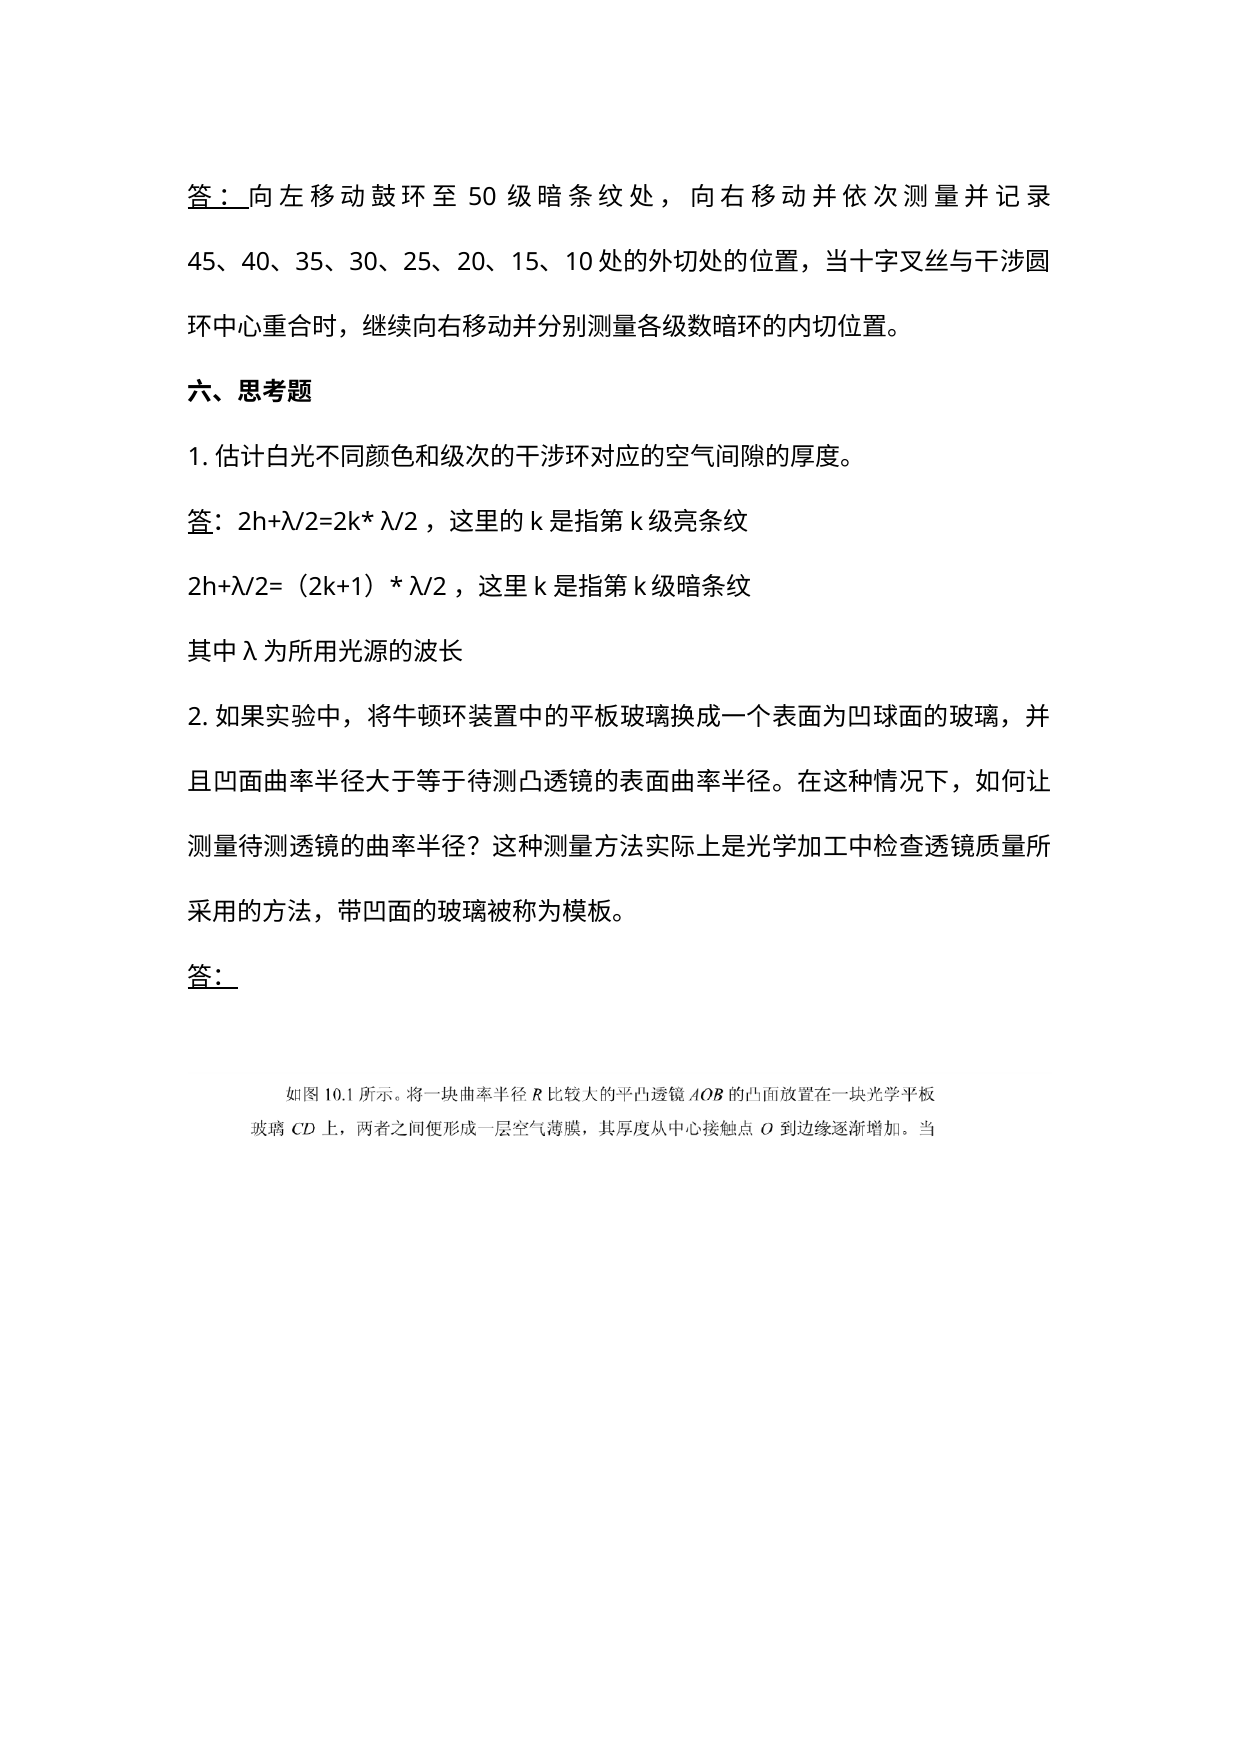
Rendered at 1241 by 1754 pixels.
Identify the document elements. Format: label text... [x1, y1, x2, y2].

picture [187, 1072, 1052, 1223]
list 估计白光不同颜色和级次的干涉环对应的空气间隙的厚度。 [187, 422, 1053, 487]
list 答：2h+λ/2=2k* λ/2 ，这里的k 是指第k级亮条纹 2h+λ/2=（2k+1）* λ/2 ，这里k 是指第k级暗条纹 其中 λ 为所用光源的波长 [187, 487, 1053, 682]
list 如果实验中，将牛顿环装置中的平板玻璃换成一个表面为凹球面的玻璃，并且凹面曲率半径大于等于待测凸透镜的表面曲率半径。在这种情况下，如何让测量待测透镜的曲率半径？这种测量方法实际上是光学加工中检查透镜质量所采用的方法，带凹面的玻璃被称为模板。 [187, 682, 1053, 942]
list 思考题 [187, 357, 1053, 422]
list 答： [187, 942, 1053, 1007]
list 答：向左移动鼓环至50级暗条纹处，向右移动并依次测量并记录45、40、35、30、25、20、15、10处的外切处的位置，当十字叉丝与干涉圆环中心重合时，继续向右移动并分别测量各级数暗环的内切位置。 [187, 162, 1053, 357]
